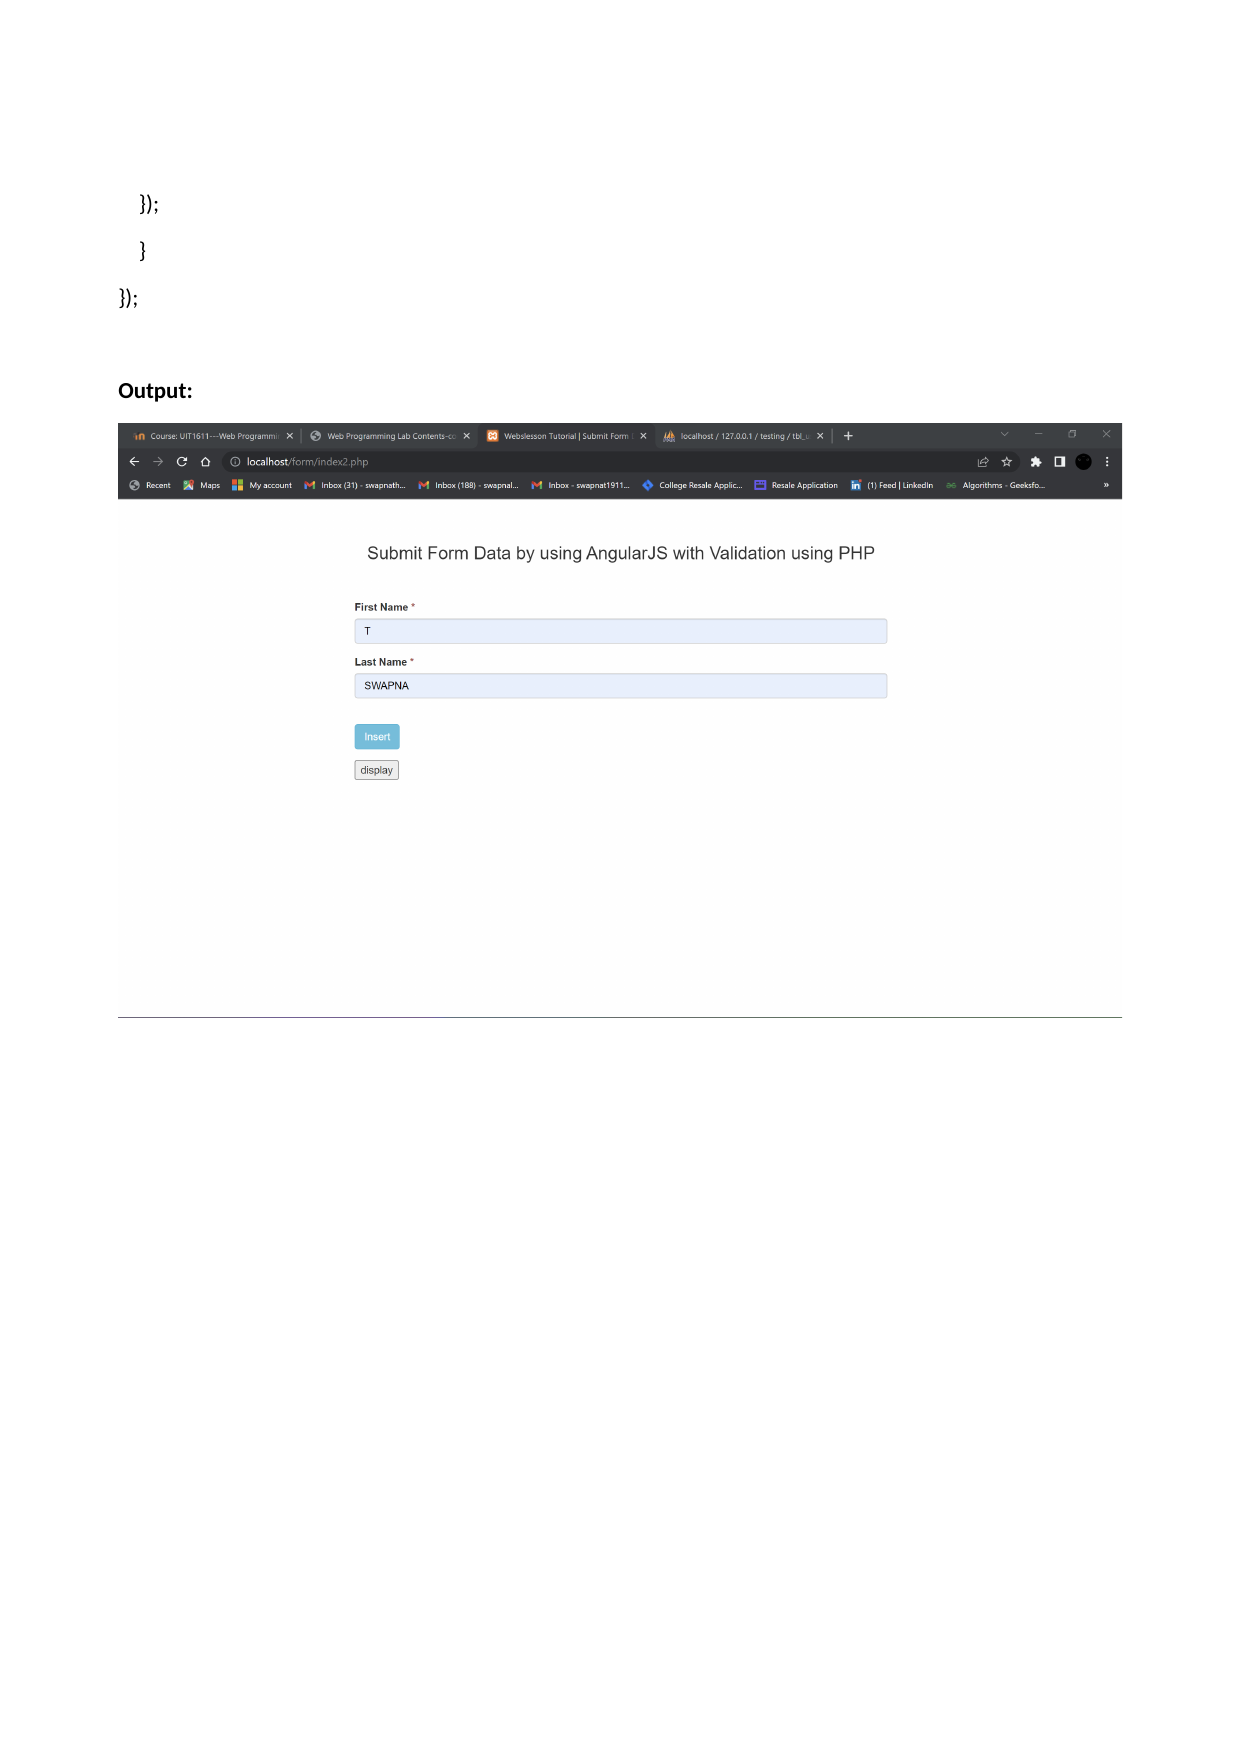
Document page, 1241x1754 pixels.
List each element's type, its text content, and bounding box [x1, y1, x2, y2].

text } [118, 236, 1122, 264]
picture [118, 423, 1123, 1018]
text }); [118, 189, 1122, 217]
text Output: [118, 376, 1122, 404]
text }); [118, 283, 1122, 311]
